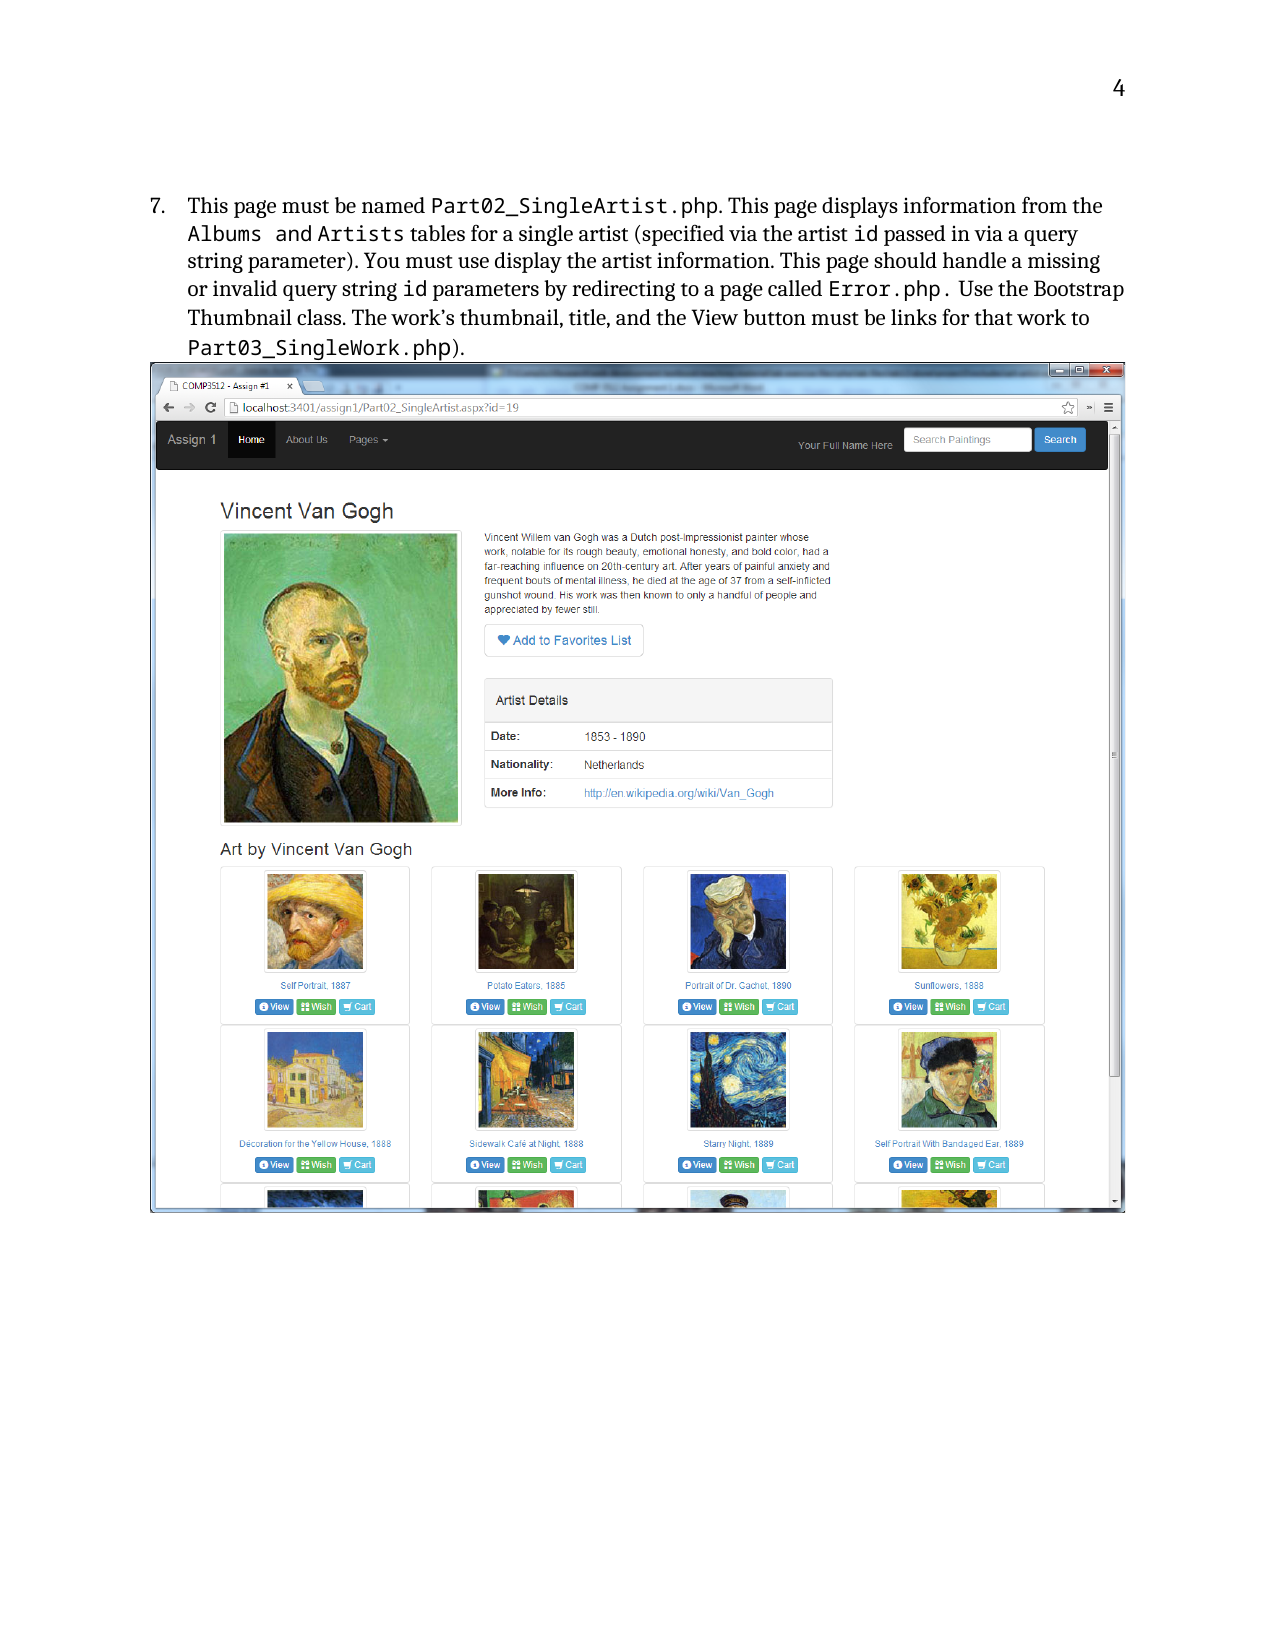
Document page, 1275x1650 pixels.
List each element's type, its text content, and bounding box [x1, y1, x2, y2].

picture [150, 362, 1125, 1213]
list This page must be named Part02_SingleArtist.php. This page displays information from the Albums and Artists tables for a single artist (specified via the artist id passed in via a query string parameter). You must use display the artist information. This page should handle a missing or invalid query string id parameters by redirecting to a page called Error.php. Use the Bootstrap Thumbnail class. The work’s thumbnail, title, and the View button must be links for that work to Part03_SingleWork.php). [150, 191, 1125, 362]
